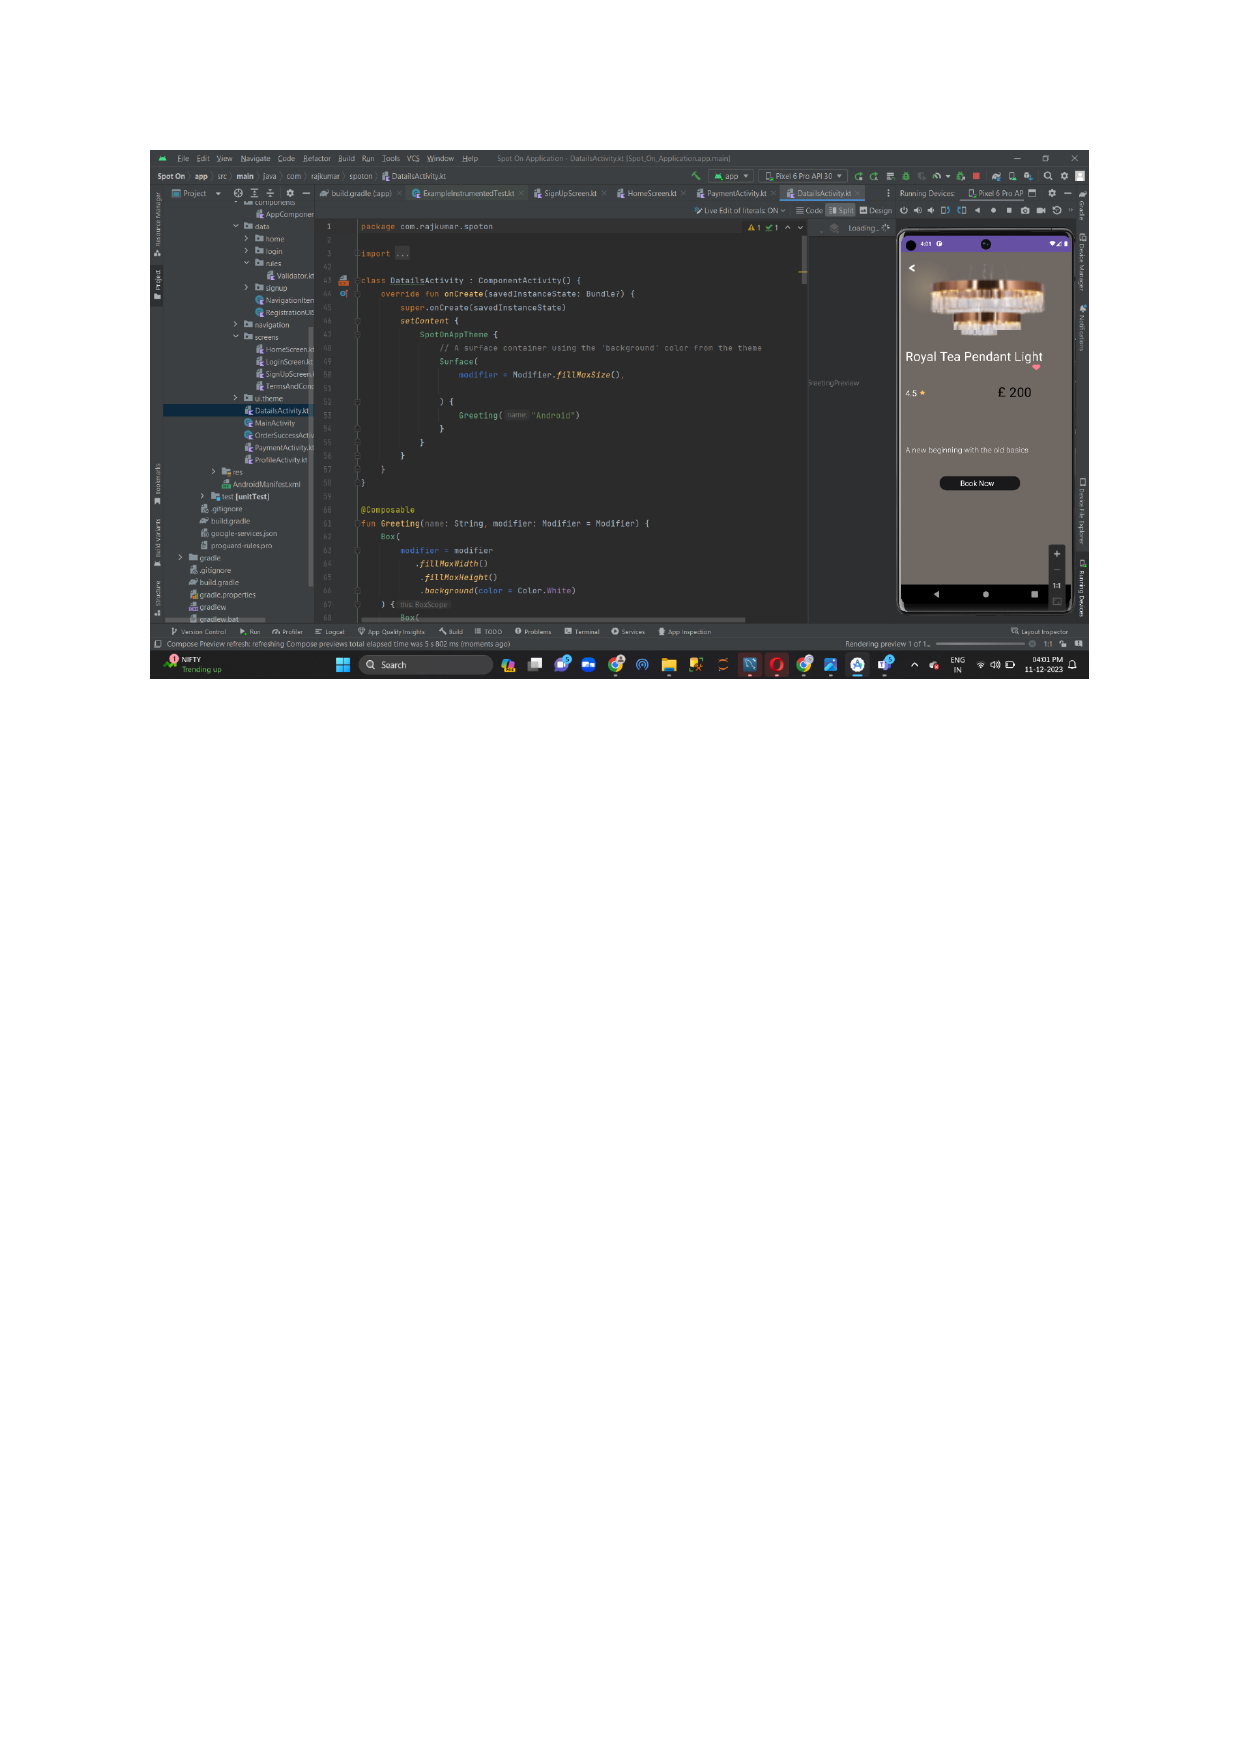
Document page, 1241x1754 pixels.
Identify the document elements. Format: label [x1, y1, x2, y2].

picture [150, 150, 1089, 679]
